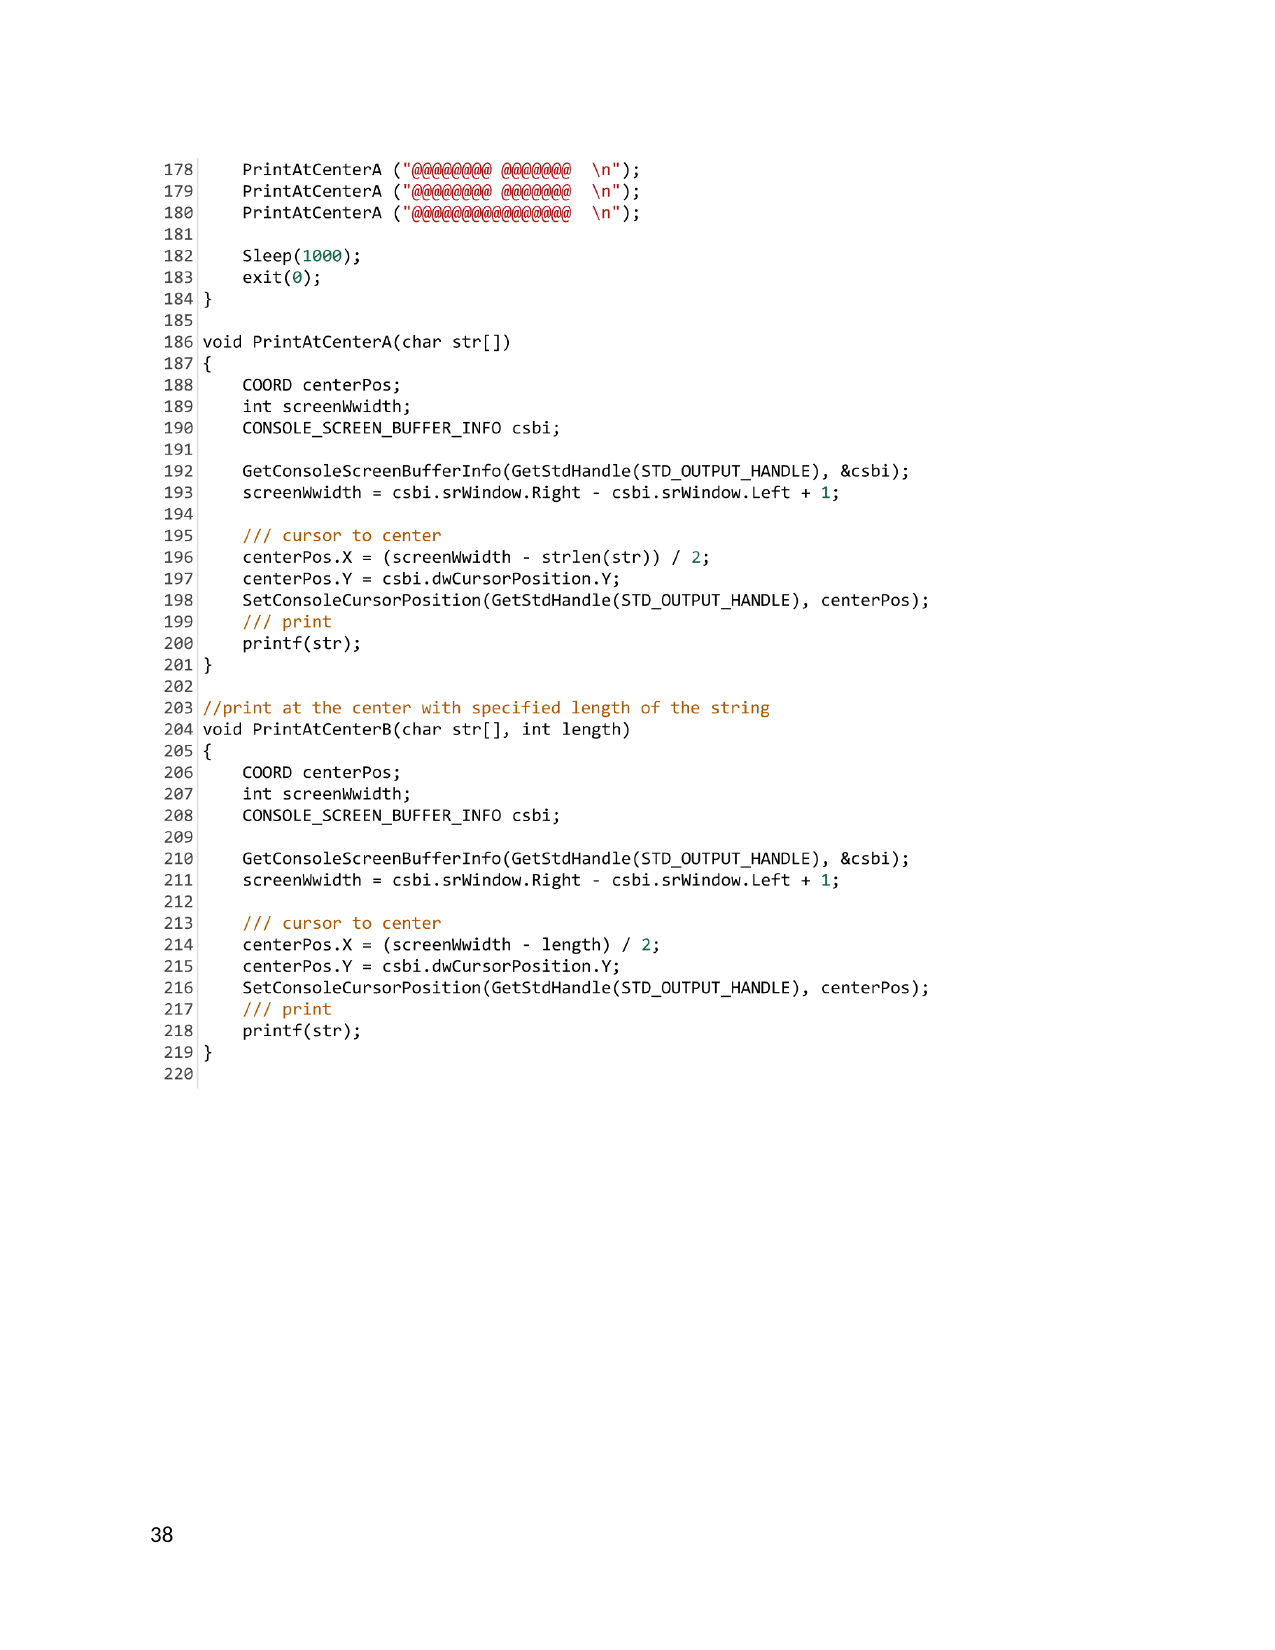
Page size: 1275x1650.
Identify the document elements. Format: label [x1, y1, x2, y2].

picture [150, 150, 1147, 1349]
